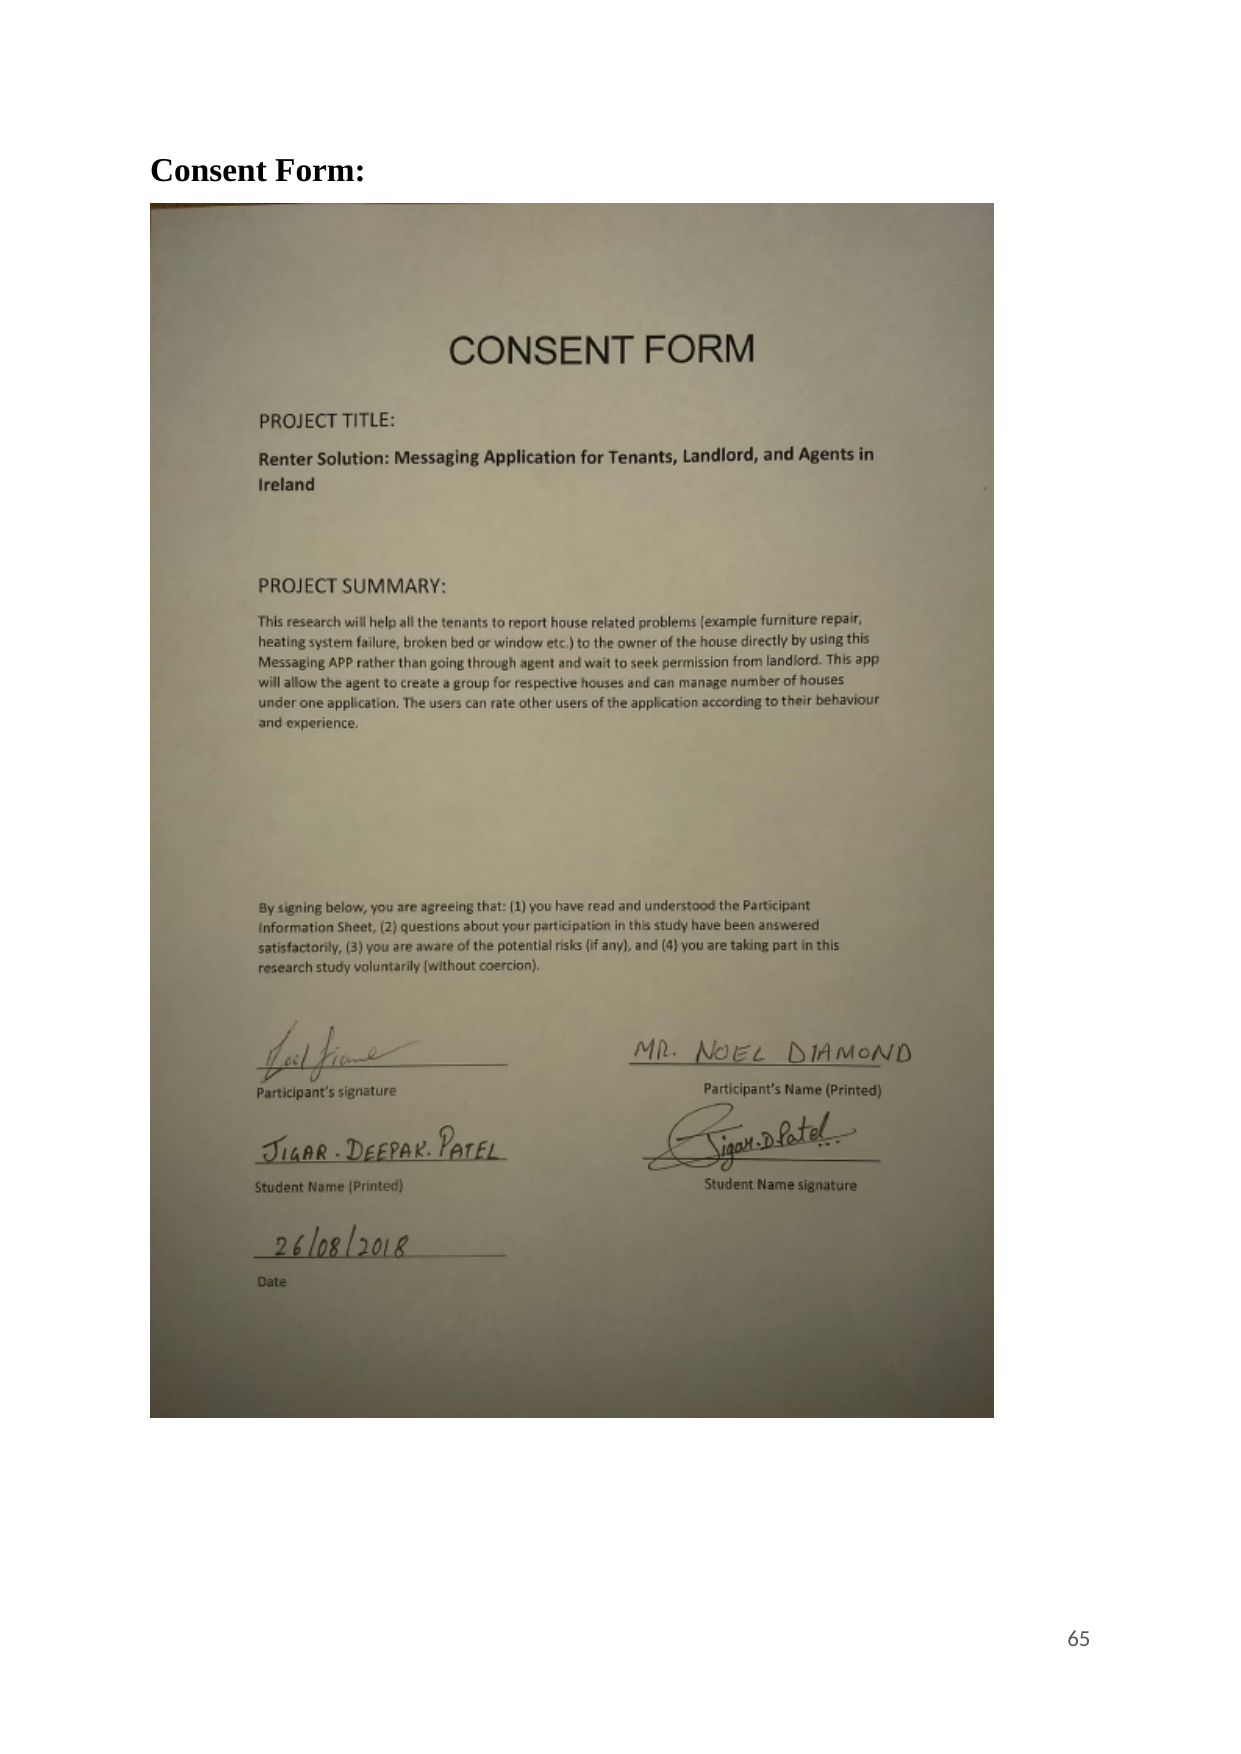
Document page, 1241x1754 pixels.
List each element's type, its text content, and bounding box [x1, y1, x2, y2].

picture [150, 203, 994, 1418]
subtitle Consent Form: [150, 150, 1090, 188]
